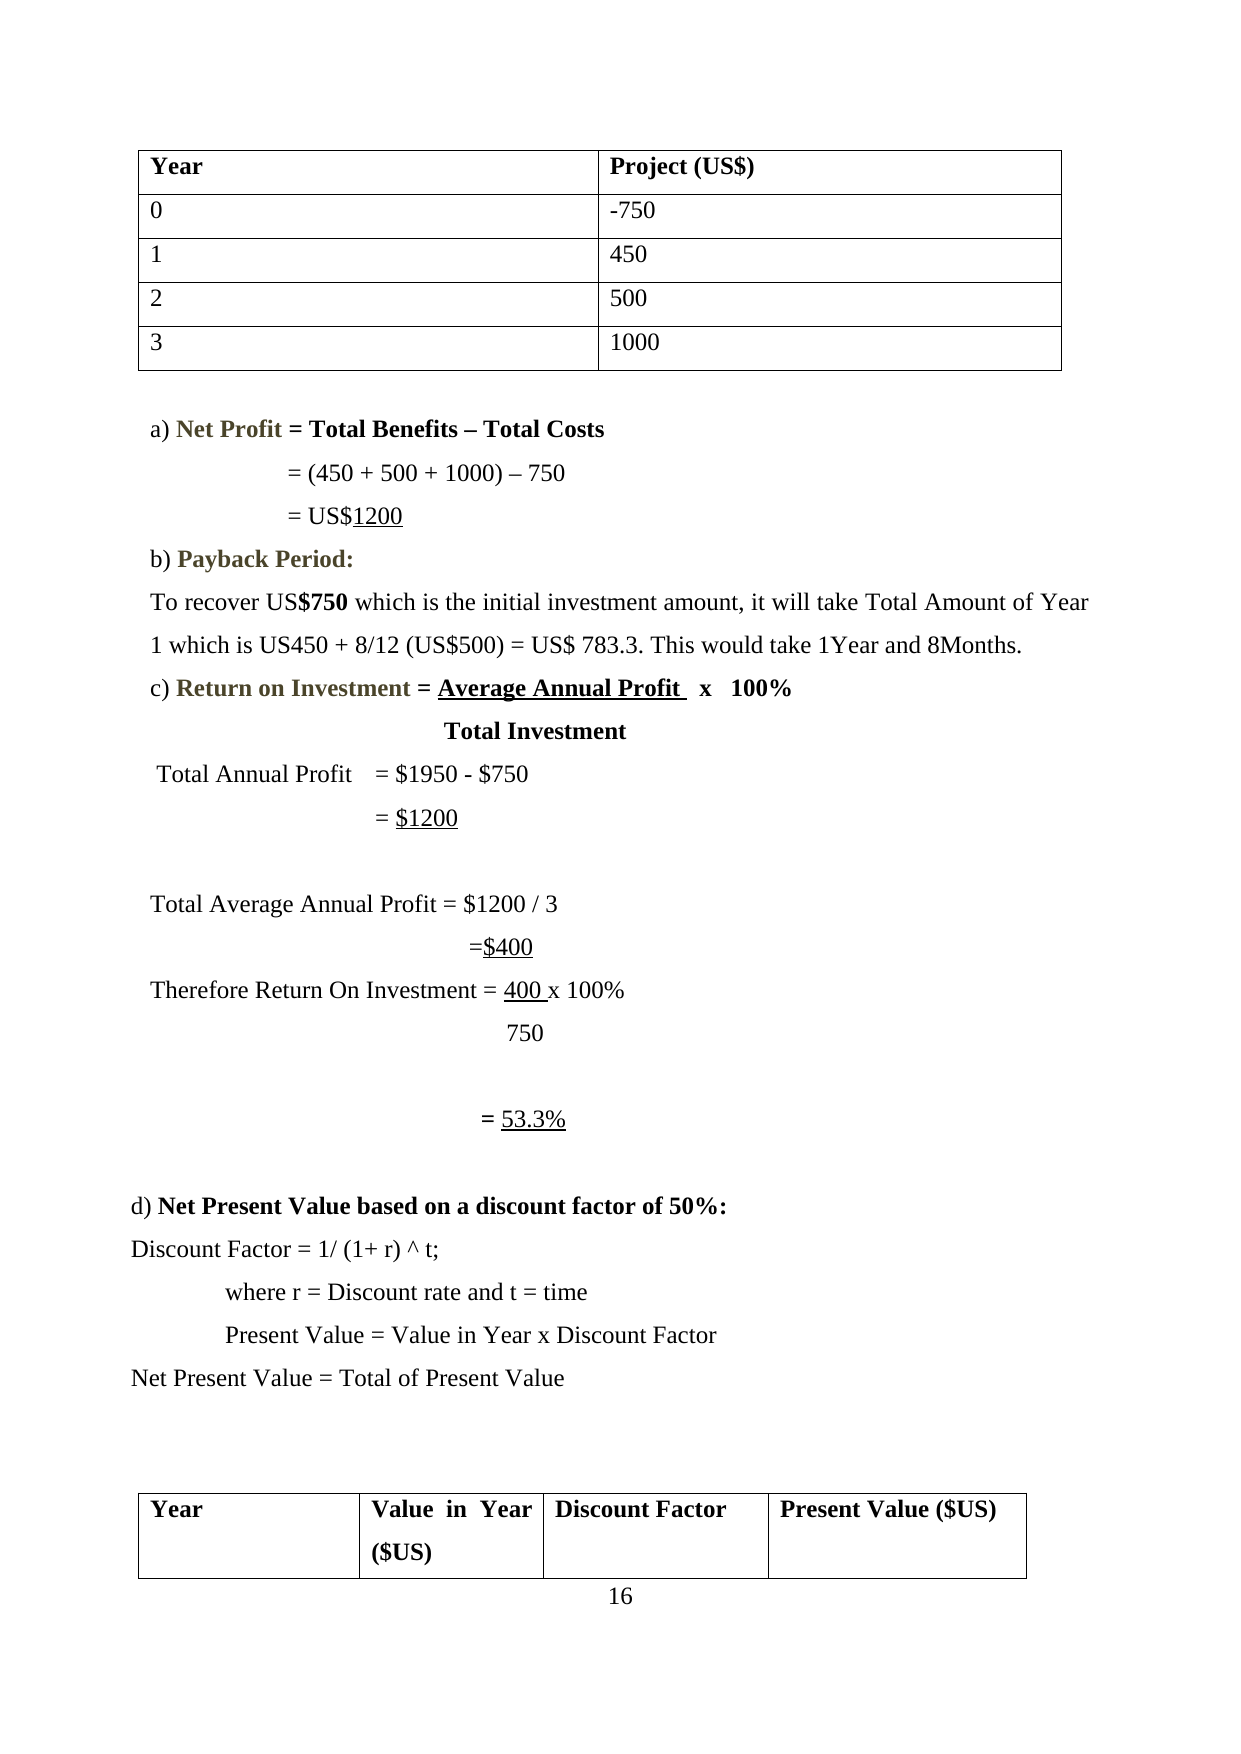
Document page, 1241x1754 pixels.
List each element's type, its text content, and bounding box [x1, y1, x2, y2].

text Total Annual Profit = $1950 - $750 [150, 759, 1090, 788]
text a) Net Profit = Total Benefits – Total Costs [150, 414, 1090, 443]
text Therefore Return On Investment = 400 x 100% [150, 975, 1090, 1004]
text Total Average Annual Profit = $1200 / 3 [150, 889, 1090, 918]
text =$400 [150, 932, 1090, 961]
table_cell 1000 [599, 327, 1061, 370]
table_header Year [139, 1494, 359, 1577]
text Present Value = Value in Year x Discount Factor [131, 1320, 1090, 1349]
table_header Discount Factor [544, 1494, 768, 1577]
table_header Project (US$) [599, 151, 1061, 194]
text To recover US$750 which is the initial investment amount, it will take Total Amount of Year 1 which is US450 + 8/12 (US$500) = US$ 783.3. This would take 1Year and 8Months. [150, 587, 1090, 659]
table_header Value in Year ($US) [360, 1494, 543, 1577]
text = (450 + 500 + 1000) – 750 [150, 458, 1090, 486]
table_cell 500 [599, 283, 1061, 326]
table_cell -750 [599, 195, 1061, 238]
text b) Payback Period: [150, 544, 1090, 573]
table_cell 0 [139, 195, 598, 238]
text Net Present Value = Total of Present Value [131, 1363, 1090, 1392]
text d) Net Present Value based on a discount factor of 50%: [131, 1191, 1090, 1219]
text Discount Factor = 1/ (1+ r) ^ t; [131, 1234, 1090, 1263]
text = $1200 [150, 803, 1090, 831]
text = 53.3% [131, 1104, 1090, 1133]
table_header Present Value ($US) [769, 1494, 1026, 1577]
table_cell 1 [139, 239, 598, 282]
text where r = Discount rate and t = time [131, 1277, 1090, 1306]
table_cell 3 [139, 327, 598, 370]
table_cell 2 [139, 283, 598, 326]
table_header Year [139, 151, 598, 194]
table_cell 450 [599, 239, 1061, 282]
text 750 [150, 1018, 1090, 1047]
text c) Return on Investment = Average Annual Profit x 100% [150, 673, 1090, 702]
text Total Investment [150, 716, 1090, 745]
text = US$1200 [150, 501, 1090, 529]
